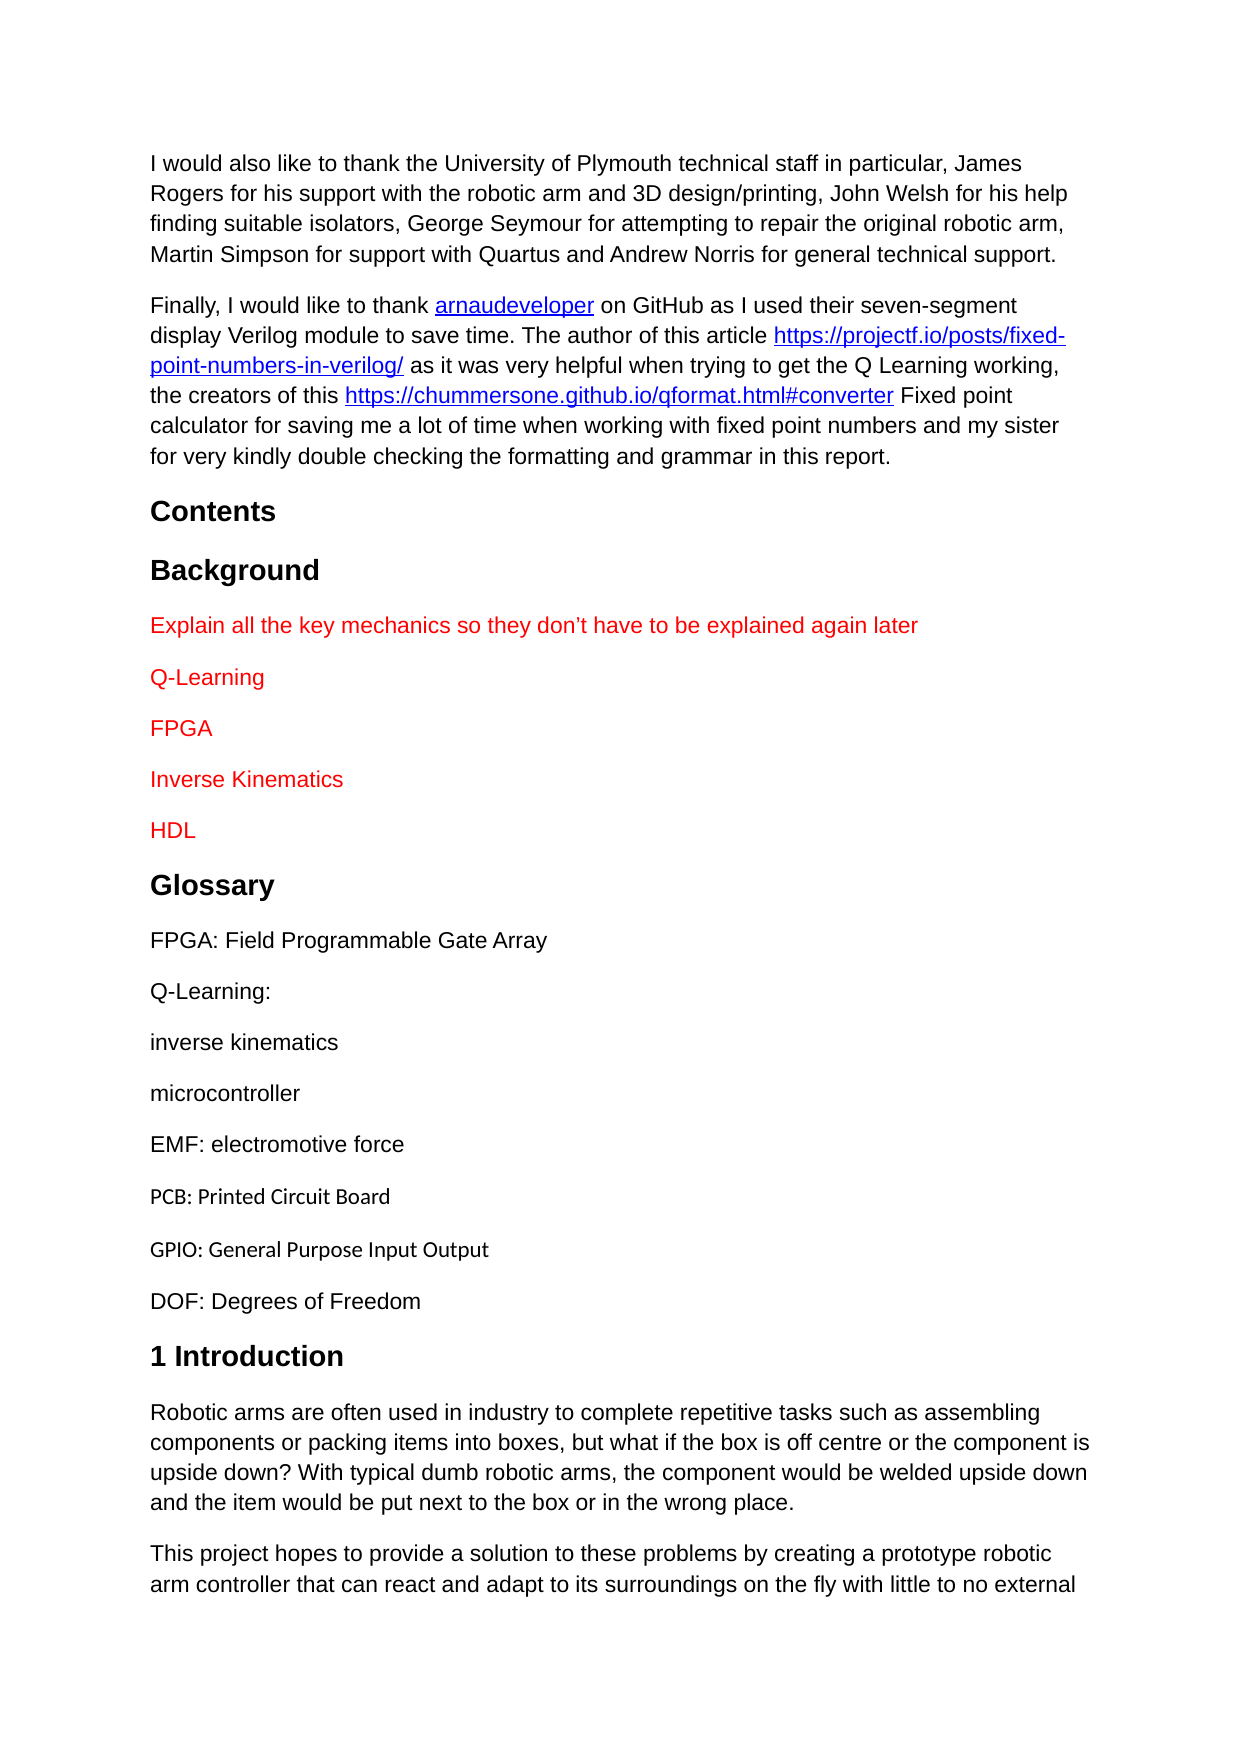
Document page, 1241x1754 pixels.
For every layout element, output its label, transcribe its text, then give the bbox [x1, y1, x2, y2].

text Inverse Kinematics [150, 766, 1090, 792]
text 1 Introduction [150, 1339, 1090, 1373]
text GPIO: General Purpose Input Output [150, 1235, 1090, 1263]
text FPGA: Field Programmable Gate Array [150, 927, 1090, 953]
text DOF: Degrees of Freedom [150, 1288, 1090, 1315]
text microcontroller [150, 1080, 1090, 1107]
text Background [150, 553, 1090, 587]
text EMF: electromotive force [150, 1131, 1090, 1158]
text PCB: Printed Circuit Board [150, 1182, 1090, 1210]
text Finally, I would like to thank arnaudeveloper on GitHub as I used their seven-segment display Verilog module to save time. The author of this article https://projectf.io/posts/fixed-point-numbers-in-verilog/ as it was very helpful when trying to get the Q Learning working, the creators of this https://chummersone.github.io/qformat.html#converter Fixed point calculator for saving me a lot of time when working with fixed point numbers and my sister for very kindly double checking the formatting and grammar in this report. [150, 292, 1090, 469]
text inverse kinematics [150, 1029, 1090, 1056]
text Q-Learning [150, 663, 1090, 690]
text FPGA [150, 714, 1090, 741]
text I would also like to thank the University of Plymouth technical staff in particular, James Rogers for his support with the robotic arm and 3D design/printing, John Welsh for his help finding suitable isolators, George Seymour for attempting to repair the original robotic arm, Martin Simpson for support with Quartus and Andrew Norris for general technical support. [150, 150, 1090, 267]
text HDL [150, 817, 1090, 843]
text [150, 1540, 1090, 1597]
text Explain all the key mechanics so they don’t have to be explained again later [150, 612, 1090, 639]
text Robotic arms are often used in industry to complete repetitive tasks such as assembling components or packing items into boxes, but what if the box is off centre or the component is upside down? With typical dumb robotic arms, the component would be welded upside down and the item would be put next to the box or in the wrong place. [150, 1399, 1090, 1516]
text Q-Learning: [150, 978, 1090, 1004]
text Glossary [150, 868, 1090, 901]
text Contents [150, 494, 1090, 527]
